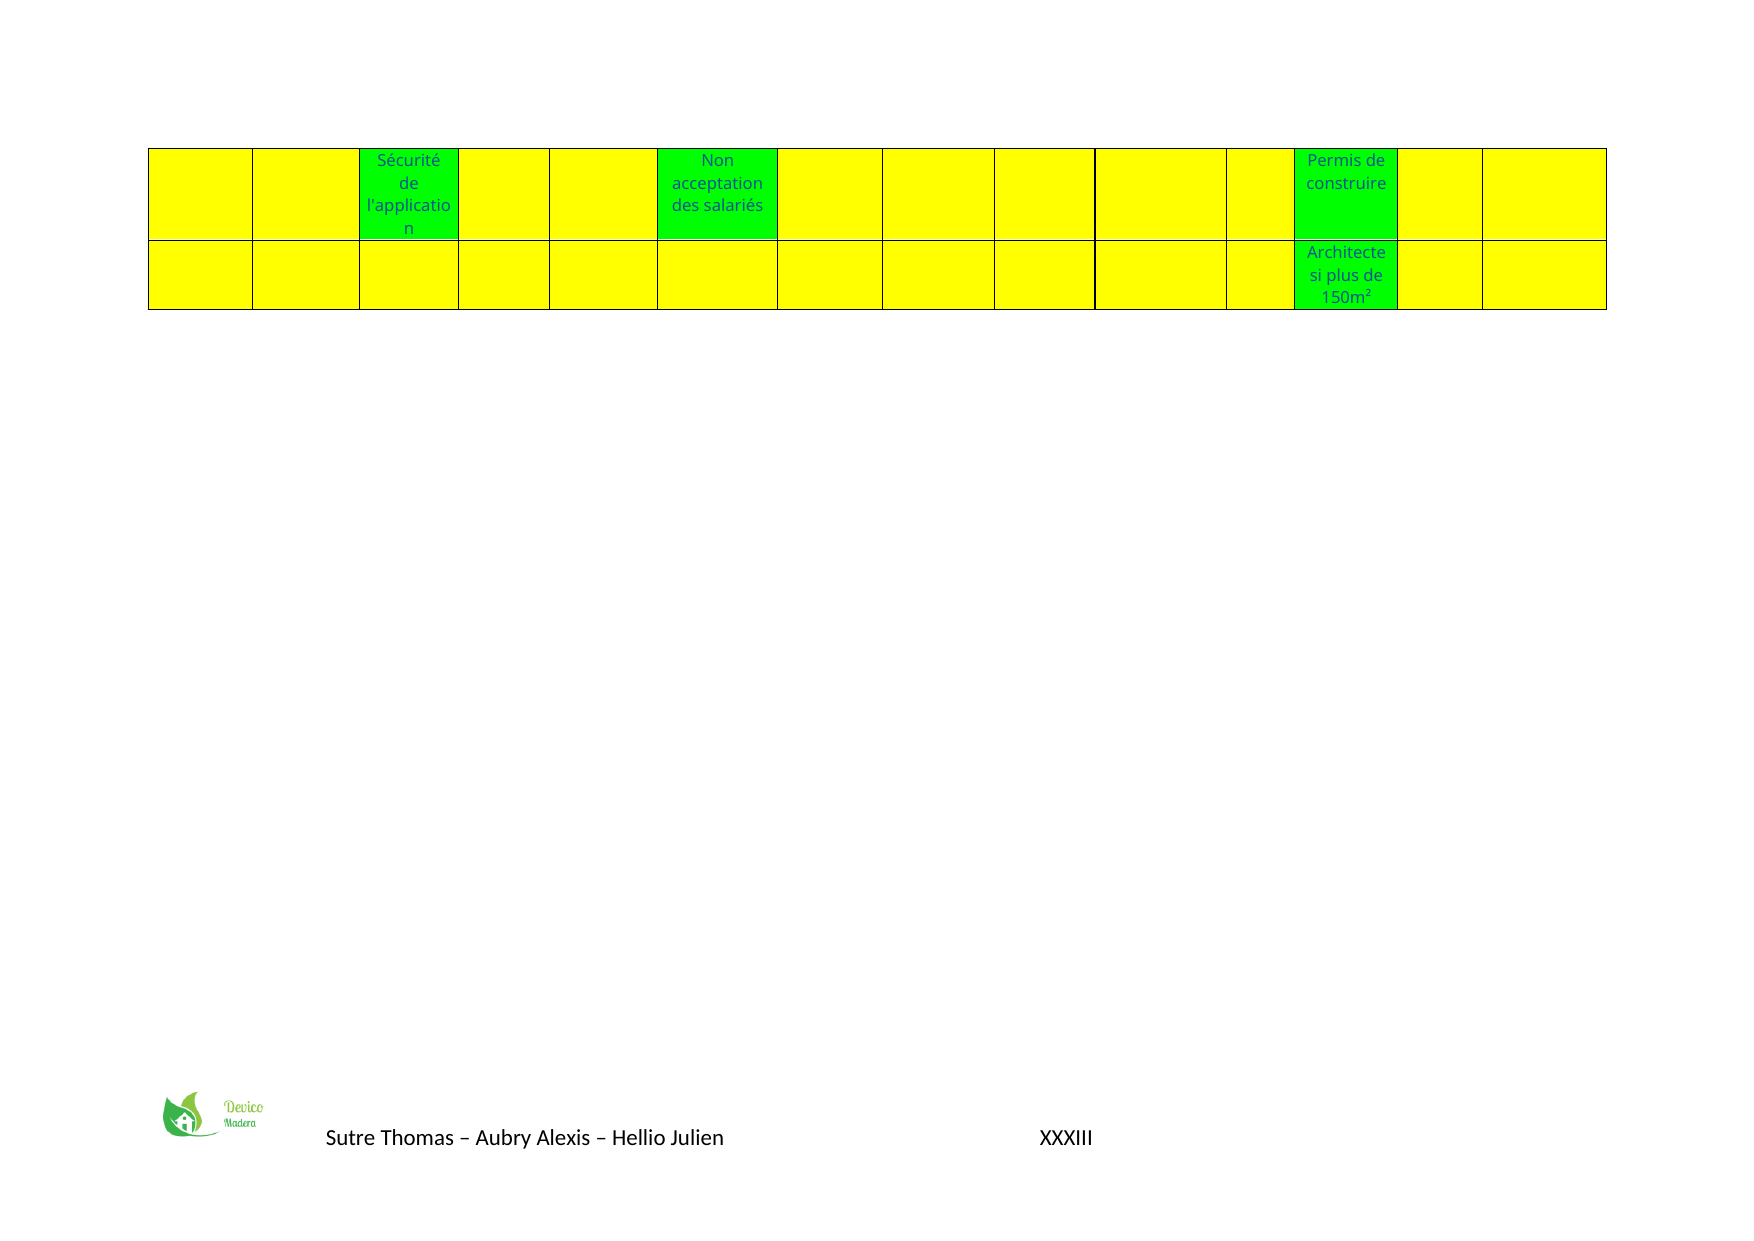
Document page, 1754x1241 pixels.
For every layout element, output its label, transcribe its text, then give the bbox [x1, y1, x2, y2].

table_cell [778, 241, 882, 309]
table_cell [149, 241, 252, 309]
table_cell [778, 149, 882, 239]
table_cell [1483, 149, 1606, 239]
table_cell [995, 149, 1094, 239]
picture [147, 1073, 289, 1146]
table_cell [1096, 149, 1226, 239]
table_cell [1398, 241, 1482, 309]
table_cell Permis de construire [1295, 149, 1397, 239]
table_cell [360, 241, 458, 309]
table_cell [253, 241, 359, 309]
table_cell [550, 149, 657, 239]
table_cell [1227, 149, 1294, 239]
table_cell [550, 241, 657, 309]
table_cell Non acceptation des salariés [658, 149, 777, 239]
table_cell [459, 149, 549, 239]
table_cell [1096, 241, 1226, 309]
table_cell [883, 241, 994, 309]
table_cell [1227, 241, 1294, 309]
table_cell [1398, 149, 1482, 239]
table_cell [658, 241, 777, 309]
table_cell [253, 149, 359, 239]
table_cell Sécurité de l'application [360, 149, 458, 239]
table_cell [883, 149, 994, 239]
table_cell [149, 149, 252, 239]
table_cell Architecte si plus de 150m² [1295, 241, 1397, 309]
table_cell [459, 241, 549, 309]
table_cell [995, 241, 1094, 309]
table_cell [1483, 241, 1606, 309]
